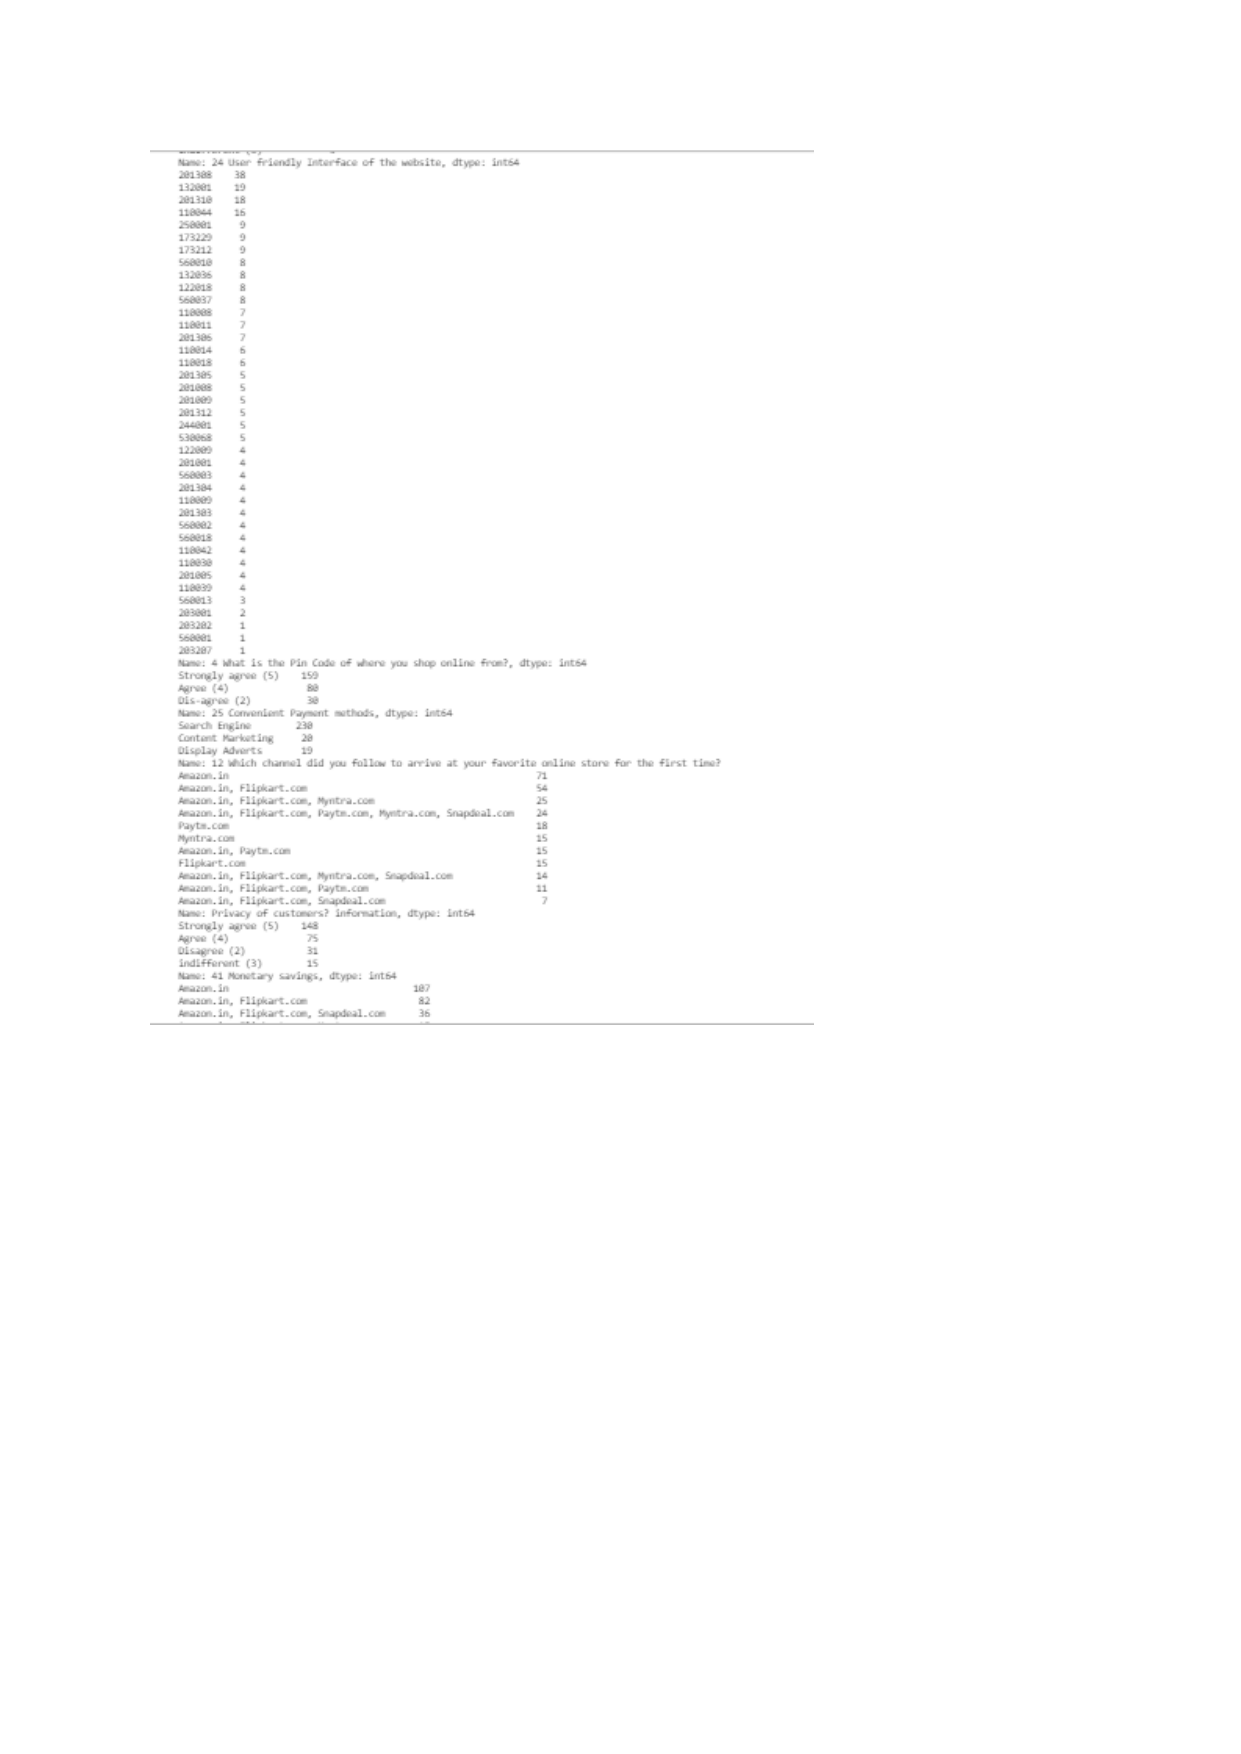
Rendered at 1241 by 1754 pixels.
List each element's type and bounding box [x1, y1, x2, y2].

picture [150, 150, 814, 1025]
